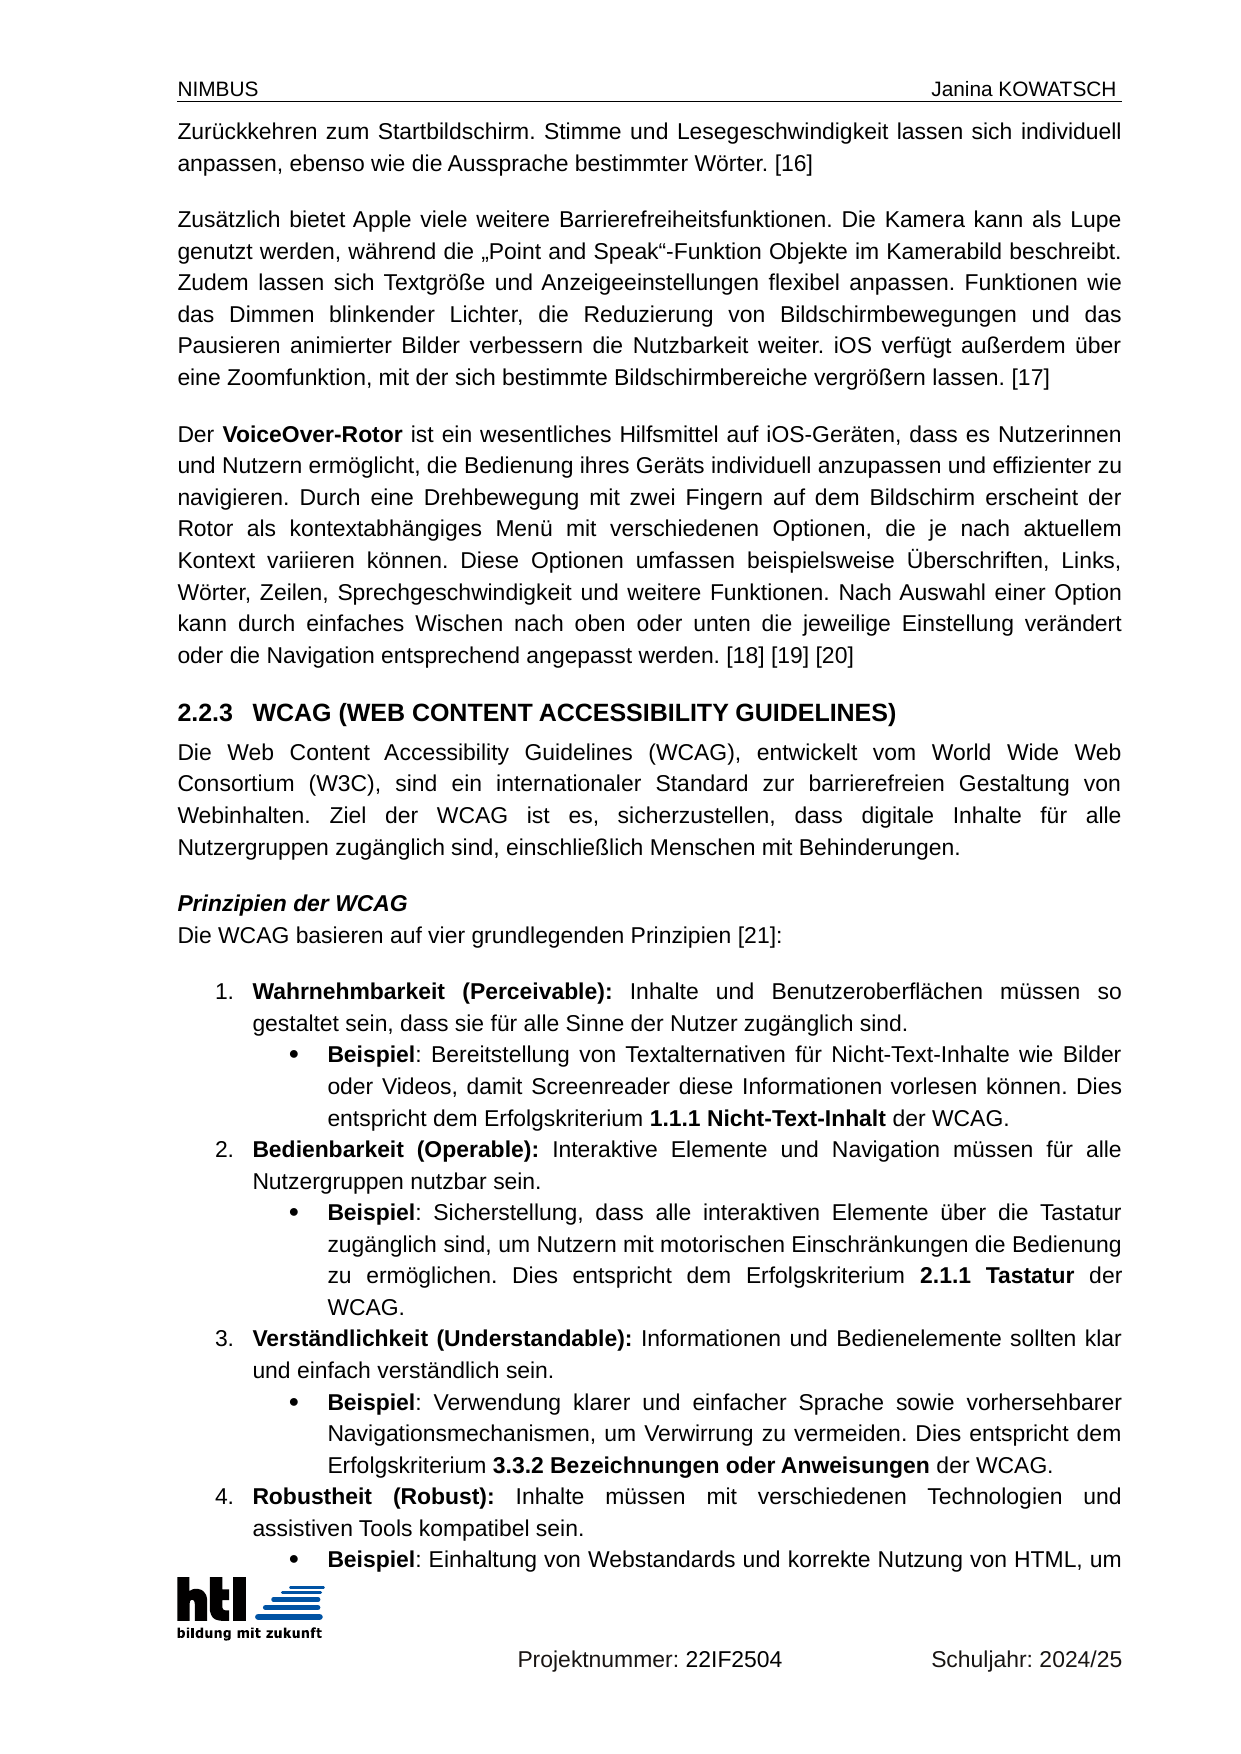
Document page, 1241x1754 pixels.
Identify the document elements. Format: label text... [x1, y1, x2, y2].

text Die WCAG basieren auf vier grundlegenden Prinzipien : [177, 922, 1122, 948]
list Bedienbarkeit (Operable): Interaktive Elemente und Navigation müssen für alle Nutzergruppen nutzbar sein. [215, 1136, 1122, 1194]
list Beispiel: Bereitstellung von Textalternativen für Nicht-Text-Inhalte wie Bilder oder Videos, damit Screenreader diese Informationen vorlesen können. Dies entspricht dem Erfolgskriterium 1.1.1 Nicht-Text-Inhalt der WCAG. [290, 1041, 1122, 1131]
list Robustheit (Robust): Inhalte müssen mit verschiedenen Technologien und assistiven Tools kompatibel sein. [215, 1483, 1122, 1541]
list Wahrnehmbarkeit (Perceivable): Inhalte und Benutzeroberflächen müssen so gestaltet sein, dass sie für alle Sinne der Nutzer zugänglich sind. [215, 978, 1122, 1036]
text Der VoiceOver-Rotor ist ein wesentliches Hilfsmittel auf iOS-Geräten, dass es Nutzerinnen und Nutzern ermöglicht, die Bedienung ihres Geräts individuell anzupassen und effizienter zu navigieren. Durch eine Drehbewegung mit zwei Fingern auf dem Bildschirm erscheint der Rotor als kontextabhängiges Menü mit verschiedenen Optionen, die je nach aktuellem Kontext variieren können. Diese Optionen umfassen beispielsweise Überschriften, Links, Wörter, Zeilen, Sprechgeschwindigkeit und weitere Funktionen. Nach Auswahl einer Option kann durch einfaches Wischen nach oben oder unten die jeweilige Einstellung verändert oder die Navigation entsprechend angepasst werden. [177, 421, 1122, 668]
subtitle WCAG (Web Content Accessibility Guidelines) [177, 698, 1122, 727]
subtitle Prinzipien der WCAG [177, 890, 1122, 916]
text Zusätzlich bietet Apple viele weitere Barrierefreiheitsfunktionen. Die Kamera kann als Lupe genutzt werden, während die „Point and Speak“-Funktion Objekte im Kamerabild beschreibt. Zudem lassen sich Textgröße und Anzeigeeinstellungen flexibel anpassen. Funktionen wie das Dimmen blinkender Lichter, die Reduzierung von Bildschirmbewegungen und das Pausieren animierter Bilder verbessern die Nutzbarkeit weiter. iOS verfügt außerdem über eine Zoomfunktion, mit der sich bestimmte Bildschirmbereiche vergrößern lassen. [177, 206, 1122, 390]
list Beispiel: Verwendung klarer und einfacher Sprache sowie vorhersehbarer Navigationsmechanismen, um Verwirrung zu vermeiden. Dies entspricht dem Erfolgskriterium 3.3.2 Bezeichnungen oder Anweisungen der WCAG. [290, 1388, 1122, 1478]
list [290, 1546, 1122, 1573]
list Verständlichkeit (Understandable): Informationen und Bedienelemente sollten klar und einfach verständlich sein. [215, 1325, 1122, 1383]
text Die Web Content Accessibility Guidelines (WCAG), entwickelt vom World Wide Web Consortium (W3C), sind ein internationaler Standard zur barrierefreien Gestaltung von Webinhalten. Ziel der WCAG ist es, sicherzustellen, dass digitale Inhalte für alle Nutzergruppen zugänglich sind, einschließlich Menschen mit Behinderungen. [177, 739, 1122, 860]
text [177, 118, 1122, 176]
list Beispiel: Sicherstellung, dass alle interaktiven Elemente über die Tastatur zugänglich sind, um Nutzern mit motorischen Einschränkungen die Bedienung zu ermöglichen. Dies entspricht dem Erfolgskriterium 2.1.1 Tastatur der WCAG. [290, 1199, 1122, 1320]
